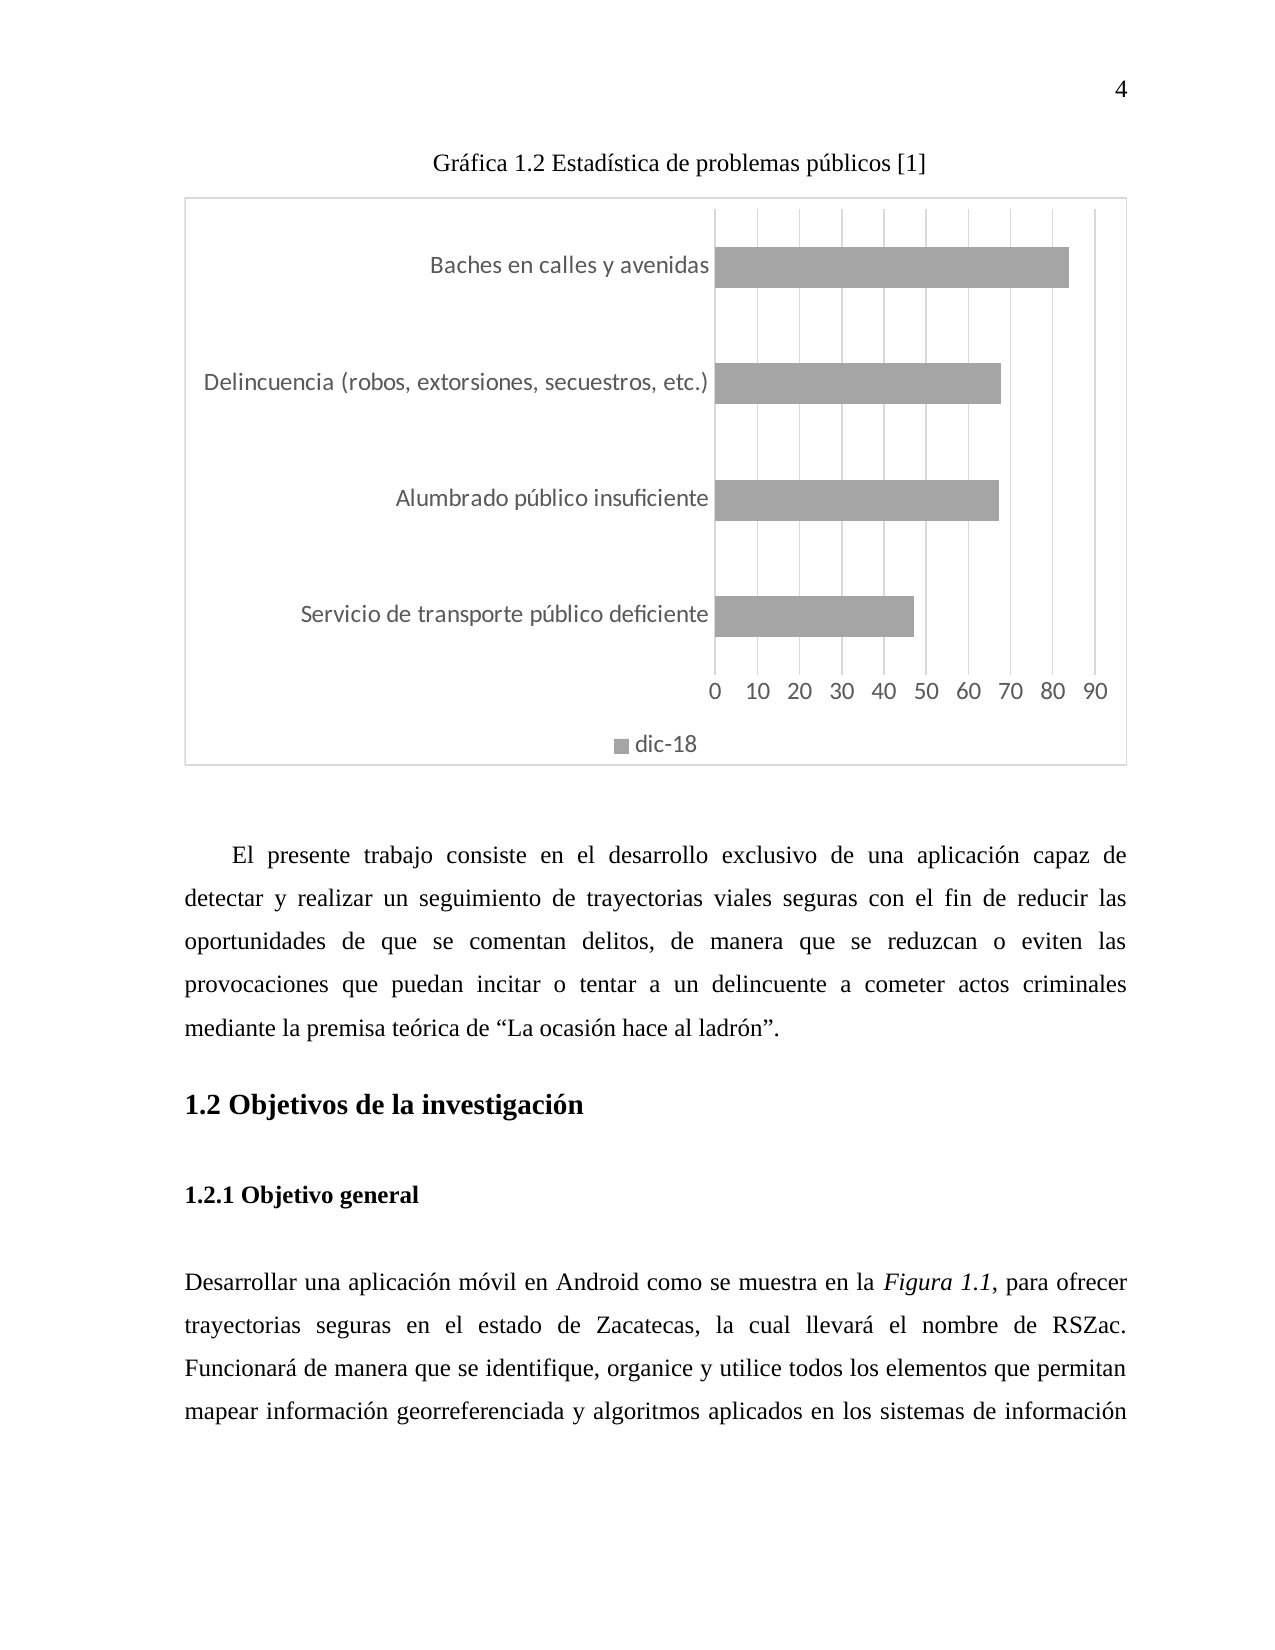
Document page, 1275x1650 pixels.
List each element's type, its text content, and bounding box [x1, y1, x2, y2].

subtitle 1.2 Objetivos de la investigación [184, 1087, 1127, 1121]
text Gráfica 1.2 Estadística de problemas públicos [1] [232, 148, 1127, 176]
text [184, 1267, 1127, 1425]
text El presente trabajo consiste en el desarrollo exclusivo de una aplicación capaz de detectar y realizar un seguimiento de trayectorias viales seguras con el fin de reducir las oportunidades de que se comentan delitos, de manera que se reduzcan o eviten las provocaciones que puedan incitar o tentar a un delincuente a cometer actos criminales mediante la premisa teórica de “La ocasión hace al ladrón”. [184, 840, 1127, 1041]
subtitle 1.2.1 Objetivo general [184, 1180, 1127, 1209]
